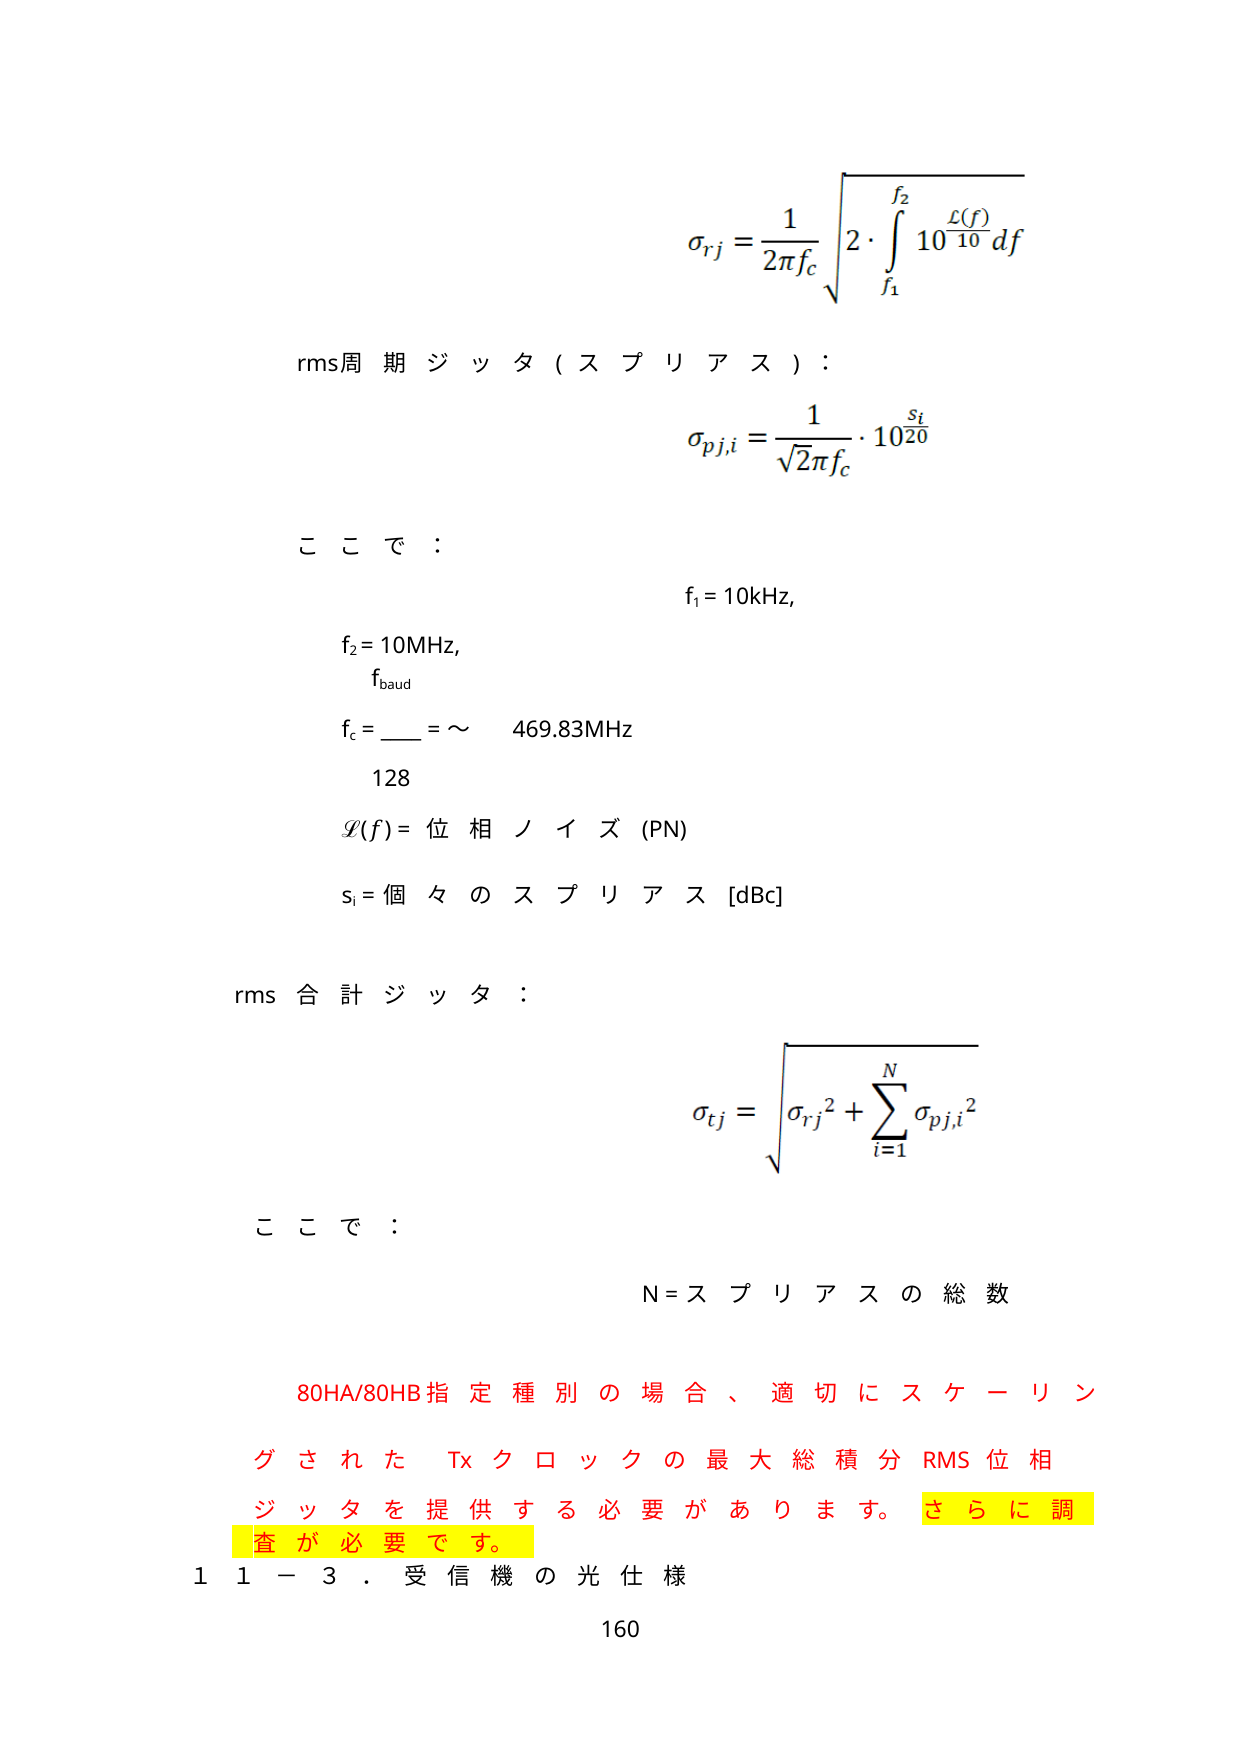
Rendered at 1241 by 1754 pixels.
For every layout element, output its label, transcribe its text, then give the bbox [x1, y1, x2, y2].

picture [684, 395, 941, 491]
text rms周期ジッタ(スプリアス)： [189, 329, 1116, 395]
text f2 = 10MHz, [189, 628, 1116, 661]
picture [684, 1026, 990, 1186]
text １１－３．受信機の光仕様 [167, 1558, 1116, 1591]
text f1 = 10kHz, [189, 561, 1116, 628]
text si = 個々のスプリアス[dBc] [189, 860, 1116, 927]
text 80HA/80HB指定種別の場合、適切にスケーリングされた Tx クロックの最大総積分RMS位相ジッタを提供する必要があります。さらに調査が必要です。 [189, 1359, 1116, 1558]
text ℒ(𝑓) = 位相ノイズ(PN) [189, 794, 1116, 860]
text 128 [189, 761, 1116, 794]
picture [684, 162, 1033, 313]
text fbaud [189, 661, 1116, 694]
text fc = ____ = ～ 469.83MHz [189, 694, 1116, 761]
text rms合計ジッタ： [189, 960, 1116, 1026]
text ここで： [189, 1193, 1116, 1259]
text ここで： [189, 528, 1116, 561]
text N = スプリアスの総数 [189, 1259, 1116, 1326]
